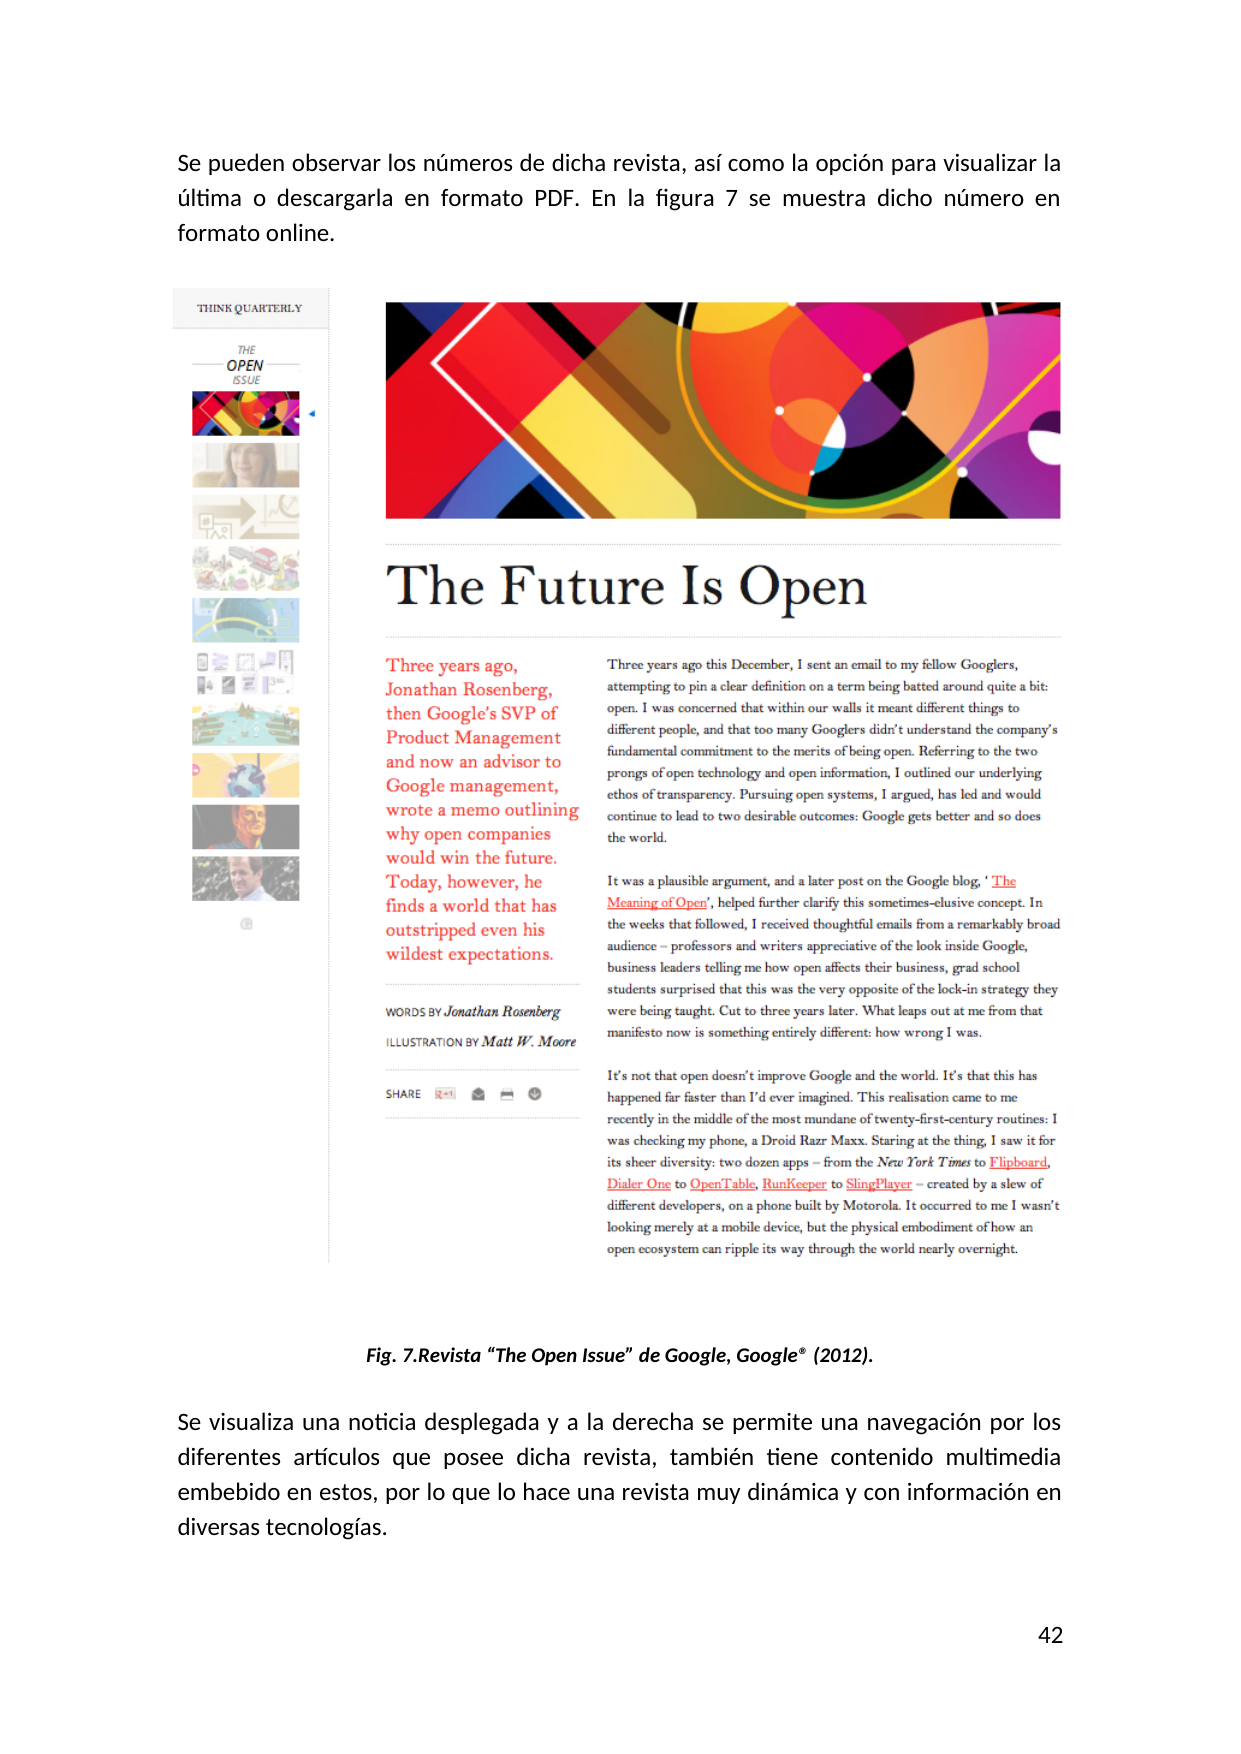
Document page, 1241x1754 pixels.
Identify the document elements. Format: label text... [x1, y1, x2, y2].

list Fig. 7.Revista “The Open Issue” de Google, Google® (2012). [177, 1342, 1063, 1368]
list Se pueden observar los números de dicha revista, así como la opción para visualizar la última o descargarla en formato PDF. En la figura 7 se muestra dicho número en formato online. [177, 148, 1063, 248]
list Se visualiza una noticia desplegada y a la derecha se permite una navegación por los diferentes artículos que posee dicha revista, también tiene contenido multimedia embebido en estos, por lo que lo hace una revista muy dinámica y con información en diversas tecnologías. [177, 1406, 1063, 1542]
picture [172, 288, 1093, 1264]
